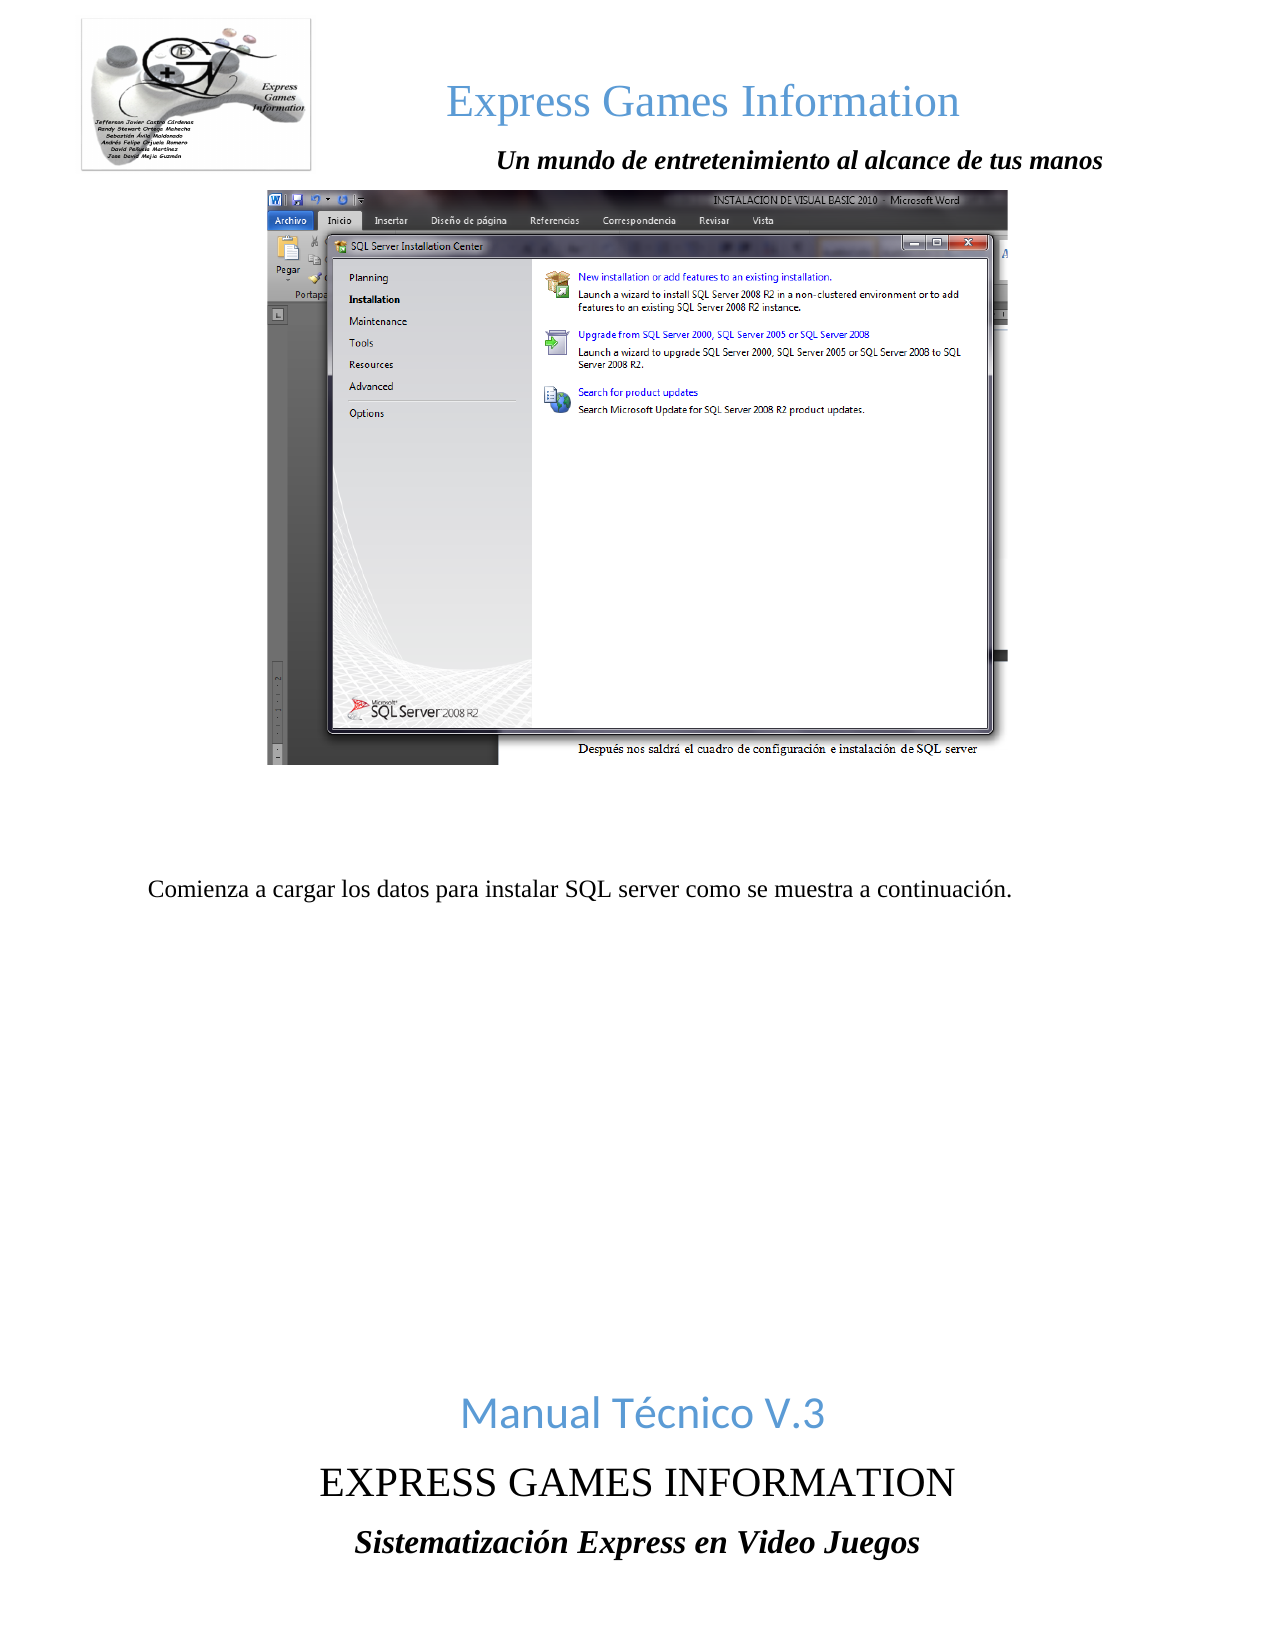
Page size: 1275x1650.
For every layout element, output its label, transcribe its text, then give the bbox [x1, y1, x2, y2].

picture [75, 15, 316, 174]
text Comienza a cargar los datos para instalar SQL server como se muestra a continuación. [148, 874, 1127, 903]
picture [267, 190, 1008, 765]
